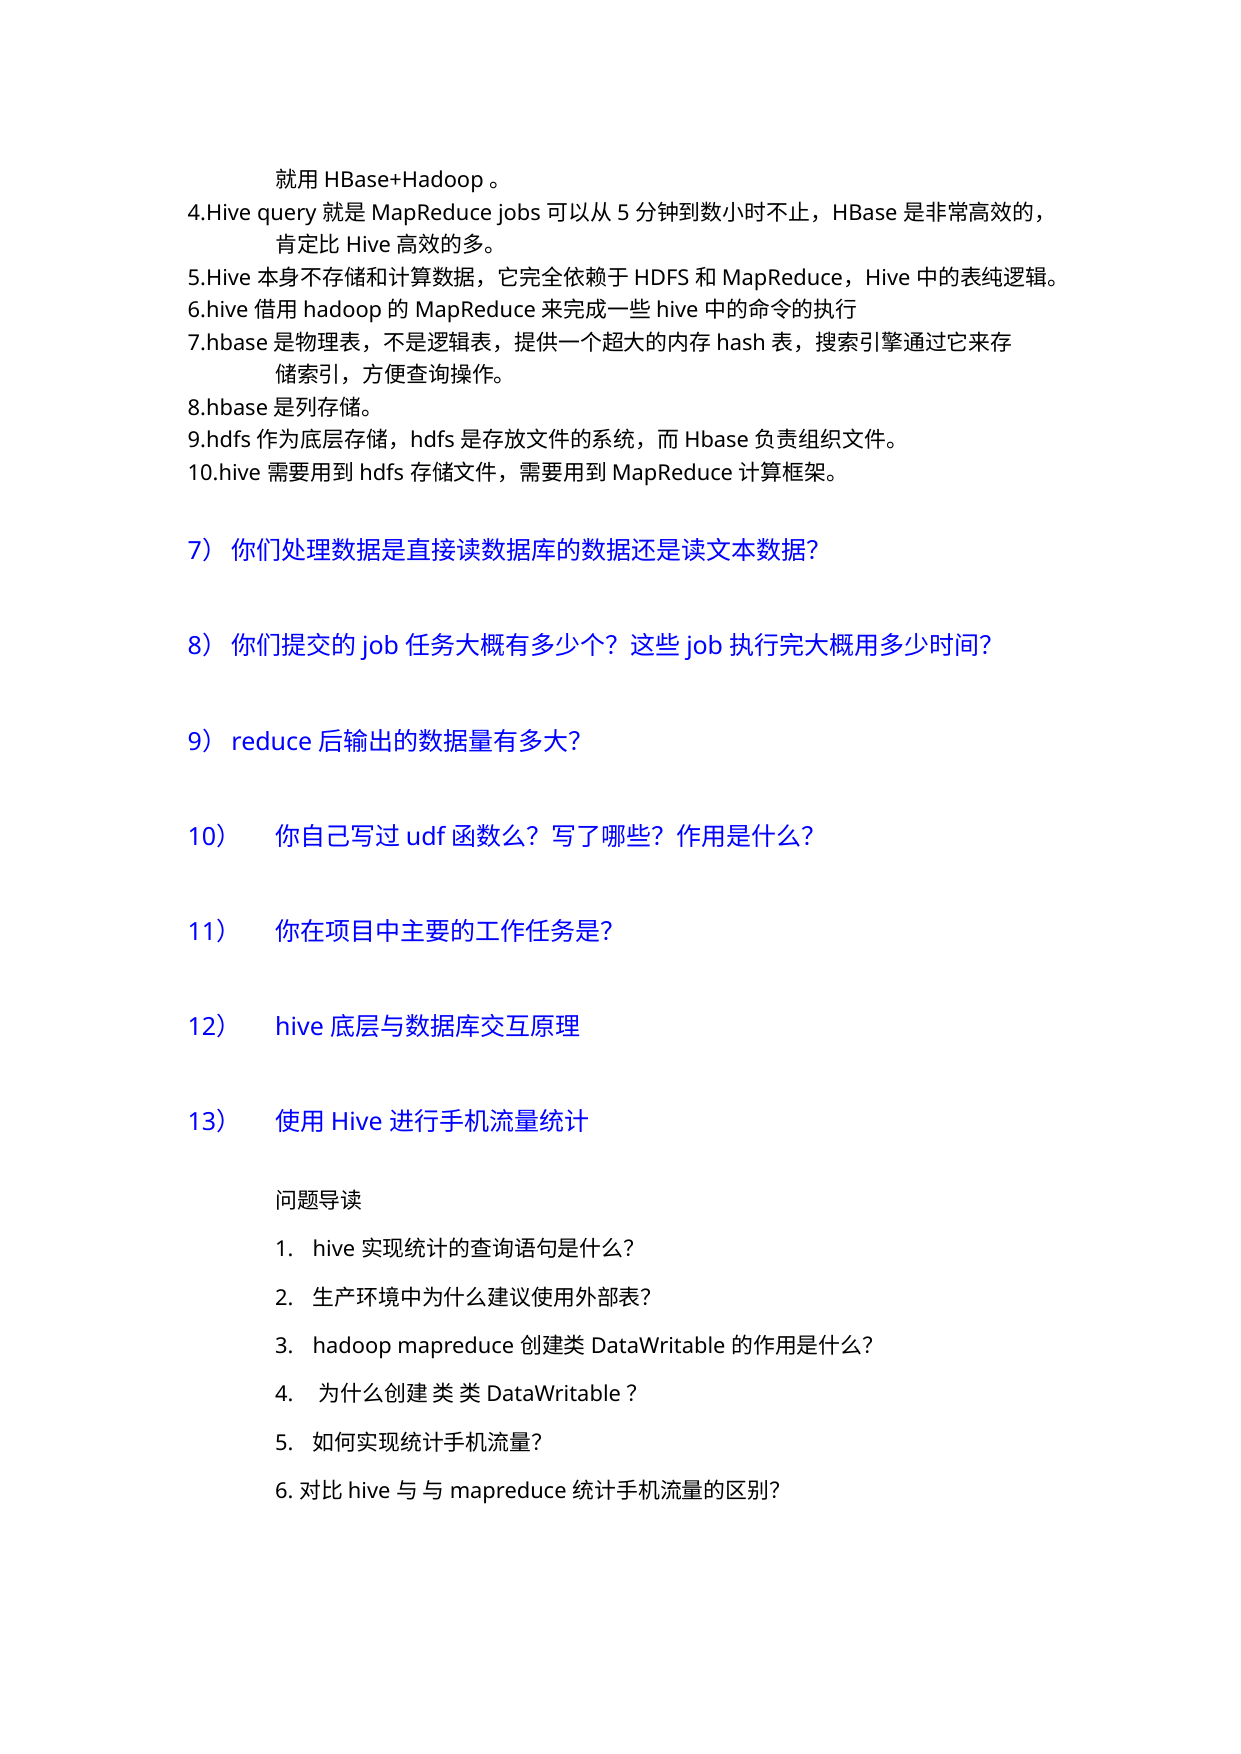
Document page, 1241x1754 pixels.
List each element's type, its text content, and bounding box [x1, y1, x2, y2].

text 你们处理数据是直接读数据库的数据还是读文本数据？ [187, 516, 1053, 581]
text 4.Hive query 就是 MapReduce jobs 可以从 5 分钟到数小时不止，HBase 是非常高效的， [187, 194, 1053, 227]
text 7.hbase 是物理表，不是逻辑表，提供一个超大的内存 hash 表，搜索引擎通过它来存 [187, 324, 1053, 357]
text 就用 HBase+Hadoop 。 [231, 162, 1053, 194]
text 你自己写过 udf 函数么？写了哪些？作用是什么？ [187, 802, 1053, 867]
text hive 底层与数据库交互原理 [187, 992, 1053, 1057]
list 如何实现统计手机流量？ [275, 1424, 1053, 1457]
text 肯定比 Hive 高效的多。 [231, 227, 1053, 259]
text 问题导读 [275, 1183, 1053, 1215]
text 储索引，方便查询操作。 [231, 357, 1053, 389]
text 你们提交的 job 任务大概有多少个？这些 job 执行完大概用多少时间？ [187, 611, 1053, 676]
text 9.hdfs 作为底层存储，hdfs 是存放文件的系统，而 Hbase 负责组织文件。 [187, 422, 1053, 454]
text reduce 后输出的数据量有多大？ [187, 707, 1053, 772]
text 6. 对比 hive 与 与 mapreduce 统计手机流量的区别？ [275, 1473, 1053, 1505]
list hadoop mapreduce 创建类 DataWritable 的作用是什么？ [275, 1328, 1053, 1360]
text 10.hive 需要用到 hdfs 存储文件，需要用到 MapReduce 计算框架。 [187, 454, 1053, 487]
text 6.hive 借用 hadoop 的 MapReduce 来完成一些 hive 中的命令的执行 [187, 292, 1053, 324]
list 为什么创建 类 类 DataWritable ？ [275, 1376, 1053, 1408]
list 生产环境中为什么建议使用外部表？ [275, 1279, 1053, 1312]
text 使用 Hive 进行手机流量统计 [187, 1087, 1053, 1152]
text 5.Hive 本身不存储和计算数据，它完全依赖于 HDFS 和 MapReduce，Hive 中的表纯逻辑。 [187, 259, 1053, 292]
list hive 实现统计的查询语句是什么？ [275, 1231, 1053, 1263]
text 8.hbase 是列存储。 [187, 389, 1053, 422]
text 你在项目中主要的工作任务是？ [187, 897, 1053, 962]
